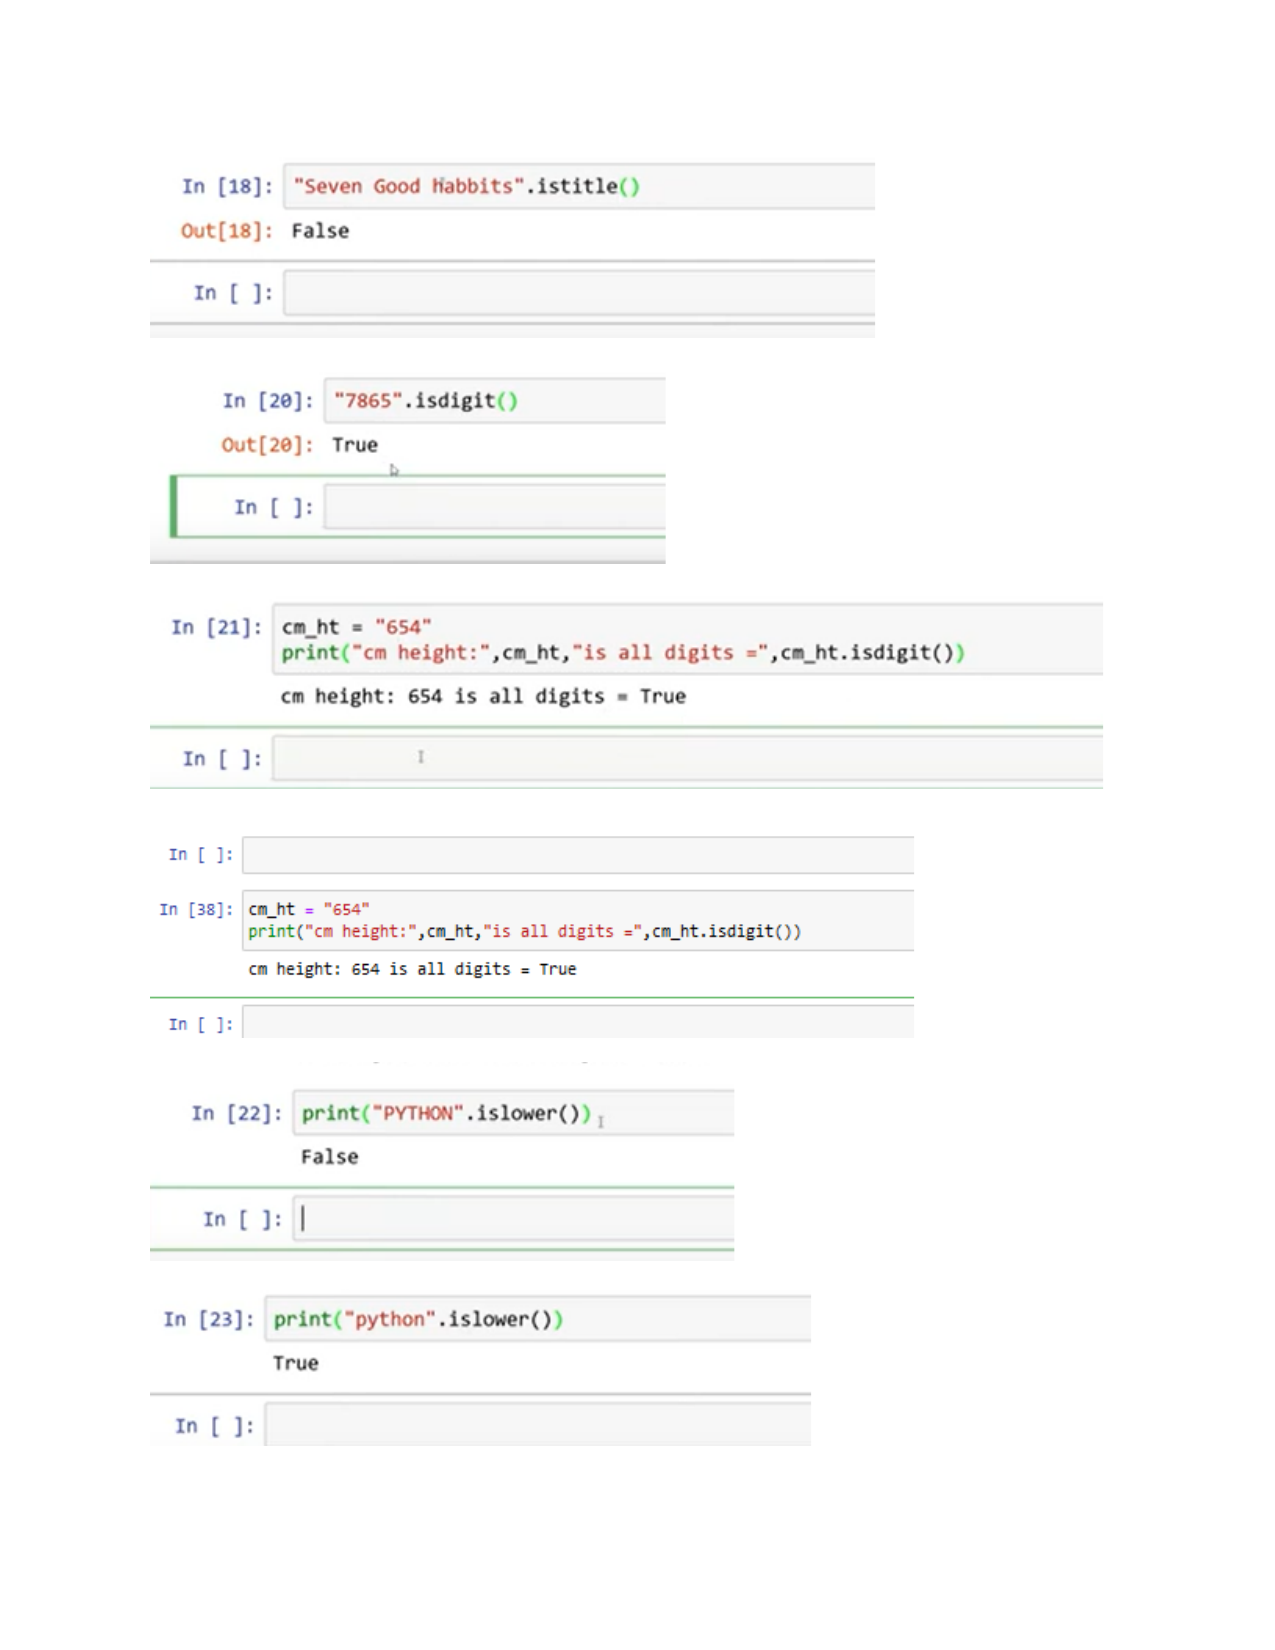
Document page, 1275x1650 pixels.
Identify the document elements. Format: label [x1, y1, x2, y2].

picture [150, 1062, 735, 1261]
picture [150, 589, 1104, 789]
picture [150, 150, 876, 338]
picture [150, 362, 666, 564]
picture [150, 1286, 812, 1446]
picture [150, 814, 915, 1038]
